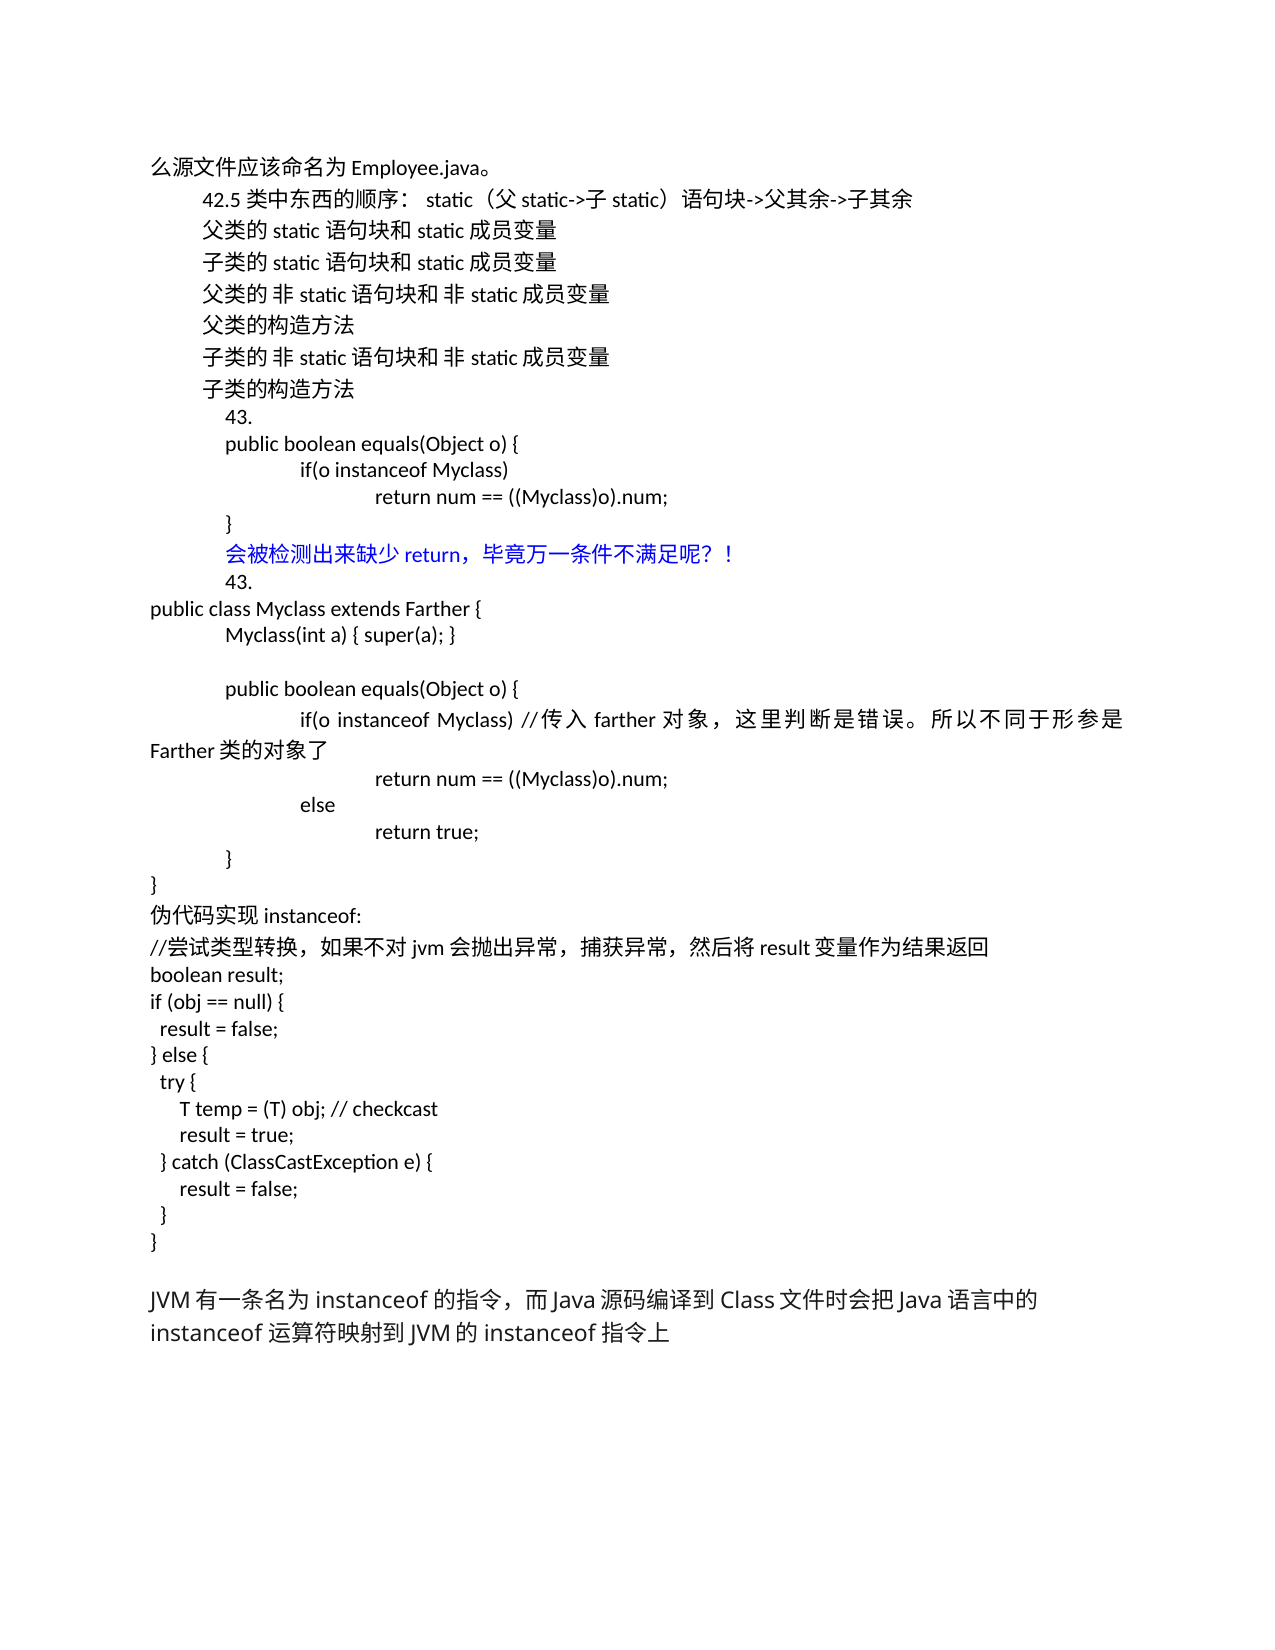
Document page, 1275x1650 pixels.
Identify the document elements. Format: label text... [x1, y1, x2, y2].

text } [150, 510, 1125, 537]
text 43. [150, 403, 1125, 430]
text result = false; [150, 1015, 1125, 1042]
text result = true; [150, 1122, 1125, 1148]
text } else { [150, 1042, 1125, 1068]
text public boolean equals(Object o) { [150, 675, 1125, 702]
text 42.5 类中东西的顺序： static（父static->子static）语句块->父其余->子其余 [150, 182, 1125, 213]
text 子类的 static 语句块和 static 成员变量 [150, 245, 1125, 277]
text //尝试类型转换，如果不对jvm会抛出异常，捕获异常，然后将result变量作为结果返回 [150, 930, 1125, 962]
text return num == ((Myclass)o).num; [150, 765, 1125, 792]
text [150, 150, 1125, 182]
text return num == ((Myclass)o).num; [150, 483, 1125, 510]
text public boolean equals(Object o) { [150, 430, 1125, 457]
text 43. [150, 568, 1125, 595]
text return true; [150, 818, 1125, 845]
text boolean result; [150, 962, 1125, 988]
text } [150, 1228, 1125, 1255]
text 子类的 非 static 语句块和 非 static 成员变量 [150, 340, 1125, 372]
text try { [150, 1068, 1125, 1095]
text 父类的构造方法 [150, 308, 1125, 340]
text if (obj == null) { [150, 988, 1125, 1015]
text 父类的 非 static 语句块和 非 static 成员变量 [150, 277, 1125, 308]
text } catch (ClassCastException e) { [150, 1148, 1125, 1175]
text } [150, 872, 1125, 898]
text JVM有一条名为 instanceof 的指令，而Java源码编译到Class文件时会把Java语言中的 instanceof 运算符映射到JVM的 instanceof 指令上 [670, 1282, 1125, 1348]
text 会被检测出来缺少return，毕竟万一条件不满足呢？！ [150, 537, 1125, 568]
text public class Myclass extends Farther { [150, 595, 1125, 622]
text 伪代码实现instanceof: [150, 898, 1125, 930]
text } [150, 1202, 1125, 1228]
text if(o instanceof Myclass) [150, 457, 1125, 483]
text 父类的 static 语句块和 static 成员变量 [150, 213, 1125, 245]
text 子类的构造方法 [150, 372, 1125, 403]
text Myclass(int a) { super(a); } [150, 622, 1125, 648]
text result = false; [150, 1175, 1125, 1202]
text T temp = (T) obj; // checkcast [150, 1095, 1125, 1122]
text else [150, 792, 1125, 818]
text } [150, 845, 1125, 872]
text if(o instanceof Myclass) //传入farther对象，这里判断是错误。所以不同于形参是Farther类的对象了 [150, 702, 1125, 765]
